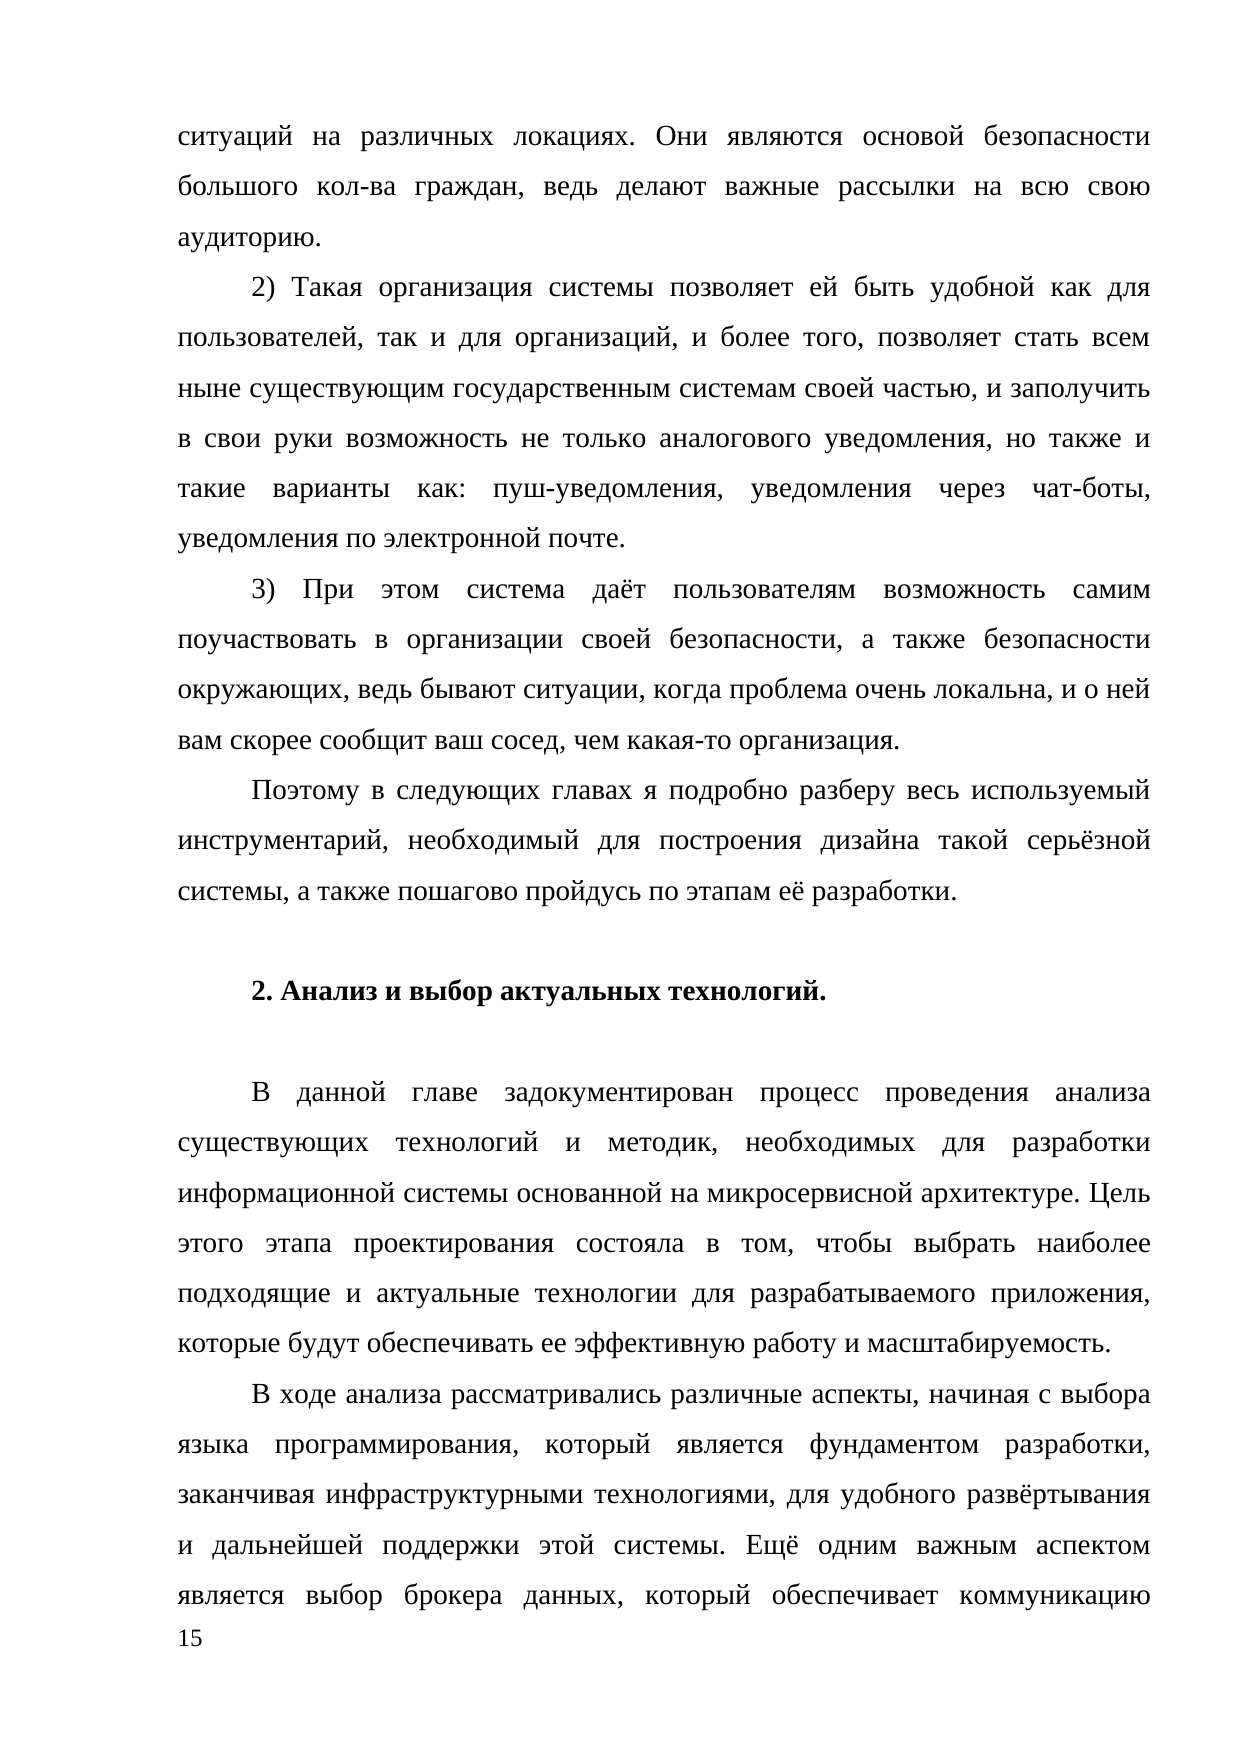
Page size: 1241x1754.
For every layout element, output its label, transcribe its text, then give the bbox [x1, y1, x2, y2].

list 2. Анализ и выбор актуальных технологий. [177, 973, 1152, 1007]
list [177, 118, 1152, 252]
list 3) При этом система даёт пользователям возможность самим поучаствовать в организации своей безопасности, а также безопасности окружающих, ведь бывают ситуации, когда проблема очень локальна, и о ней вам скорее сообщит ваш сосед, чем какая-то организация. [177, 571, 1152, 755]
list Поэтому в следующих главах я подробно разберу весь используемый инструментарий, необходимый для построения дизайна такой серьёзной системы, а также пошагово пройдусь по этапам её разработки. [177, 772, 1152, 906]
list 2) Такая организация системы позволяет ей быть удобной как для пользователей, так и для организаций, и более того, позволяет стать всем ныне существующим государственным системам своей частью, и заполучить в свои руки возможность не только аналогового уведомления, но также и такие варианты как: пуш-уведомления, уведомления через чат-боты, уведомления по электронной почте. [177, 269, 1152, 554]
text В данной главе задокументирован процесс проведения анализа существующих технологий и методик, необходимых для разработки информационной системы основанной на микросервисной архитектуре. Цель этого этапа проектирования состояла в том, чтобы выбрать наиболее подходящие и актуальные технологии для разрабатываемого приложения, которые будут обеспечивать ее эффективную работу и масштабируемость. [177, 1074, 1152, 1359]
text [177, 1376, 1152, 1611]
